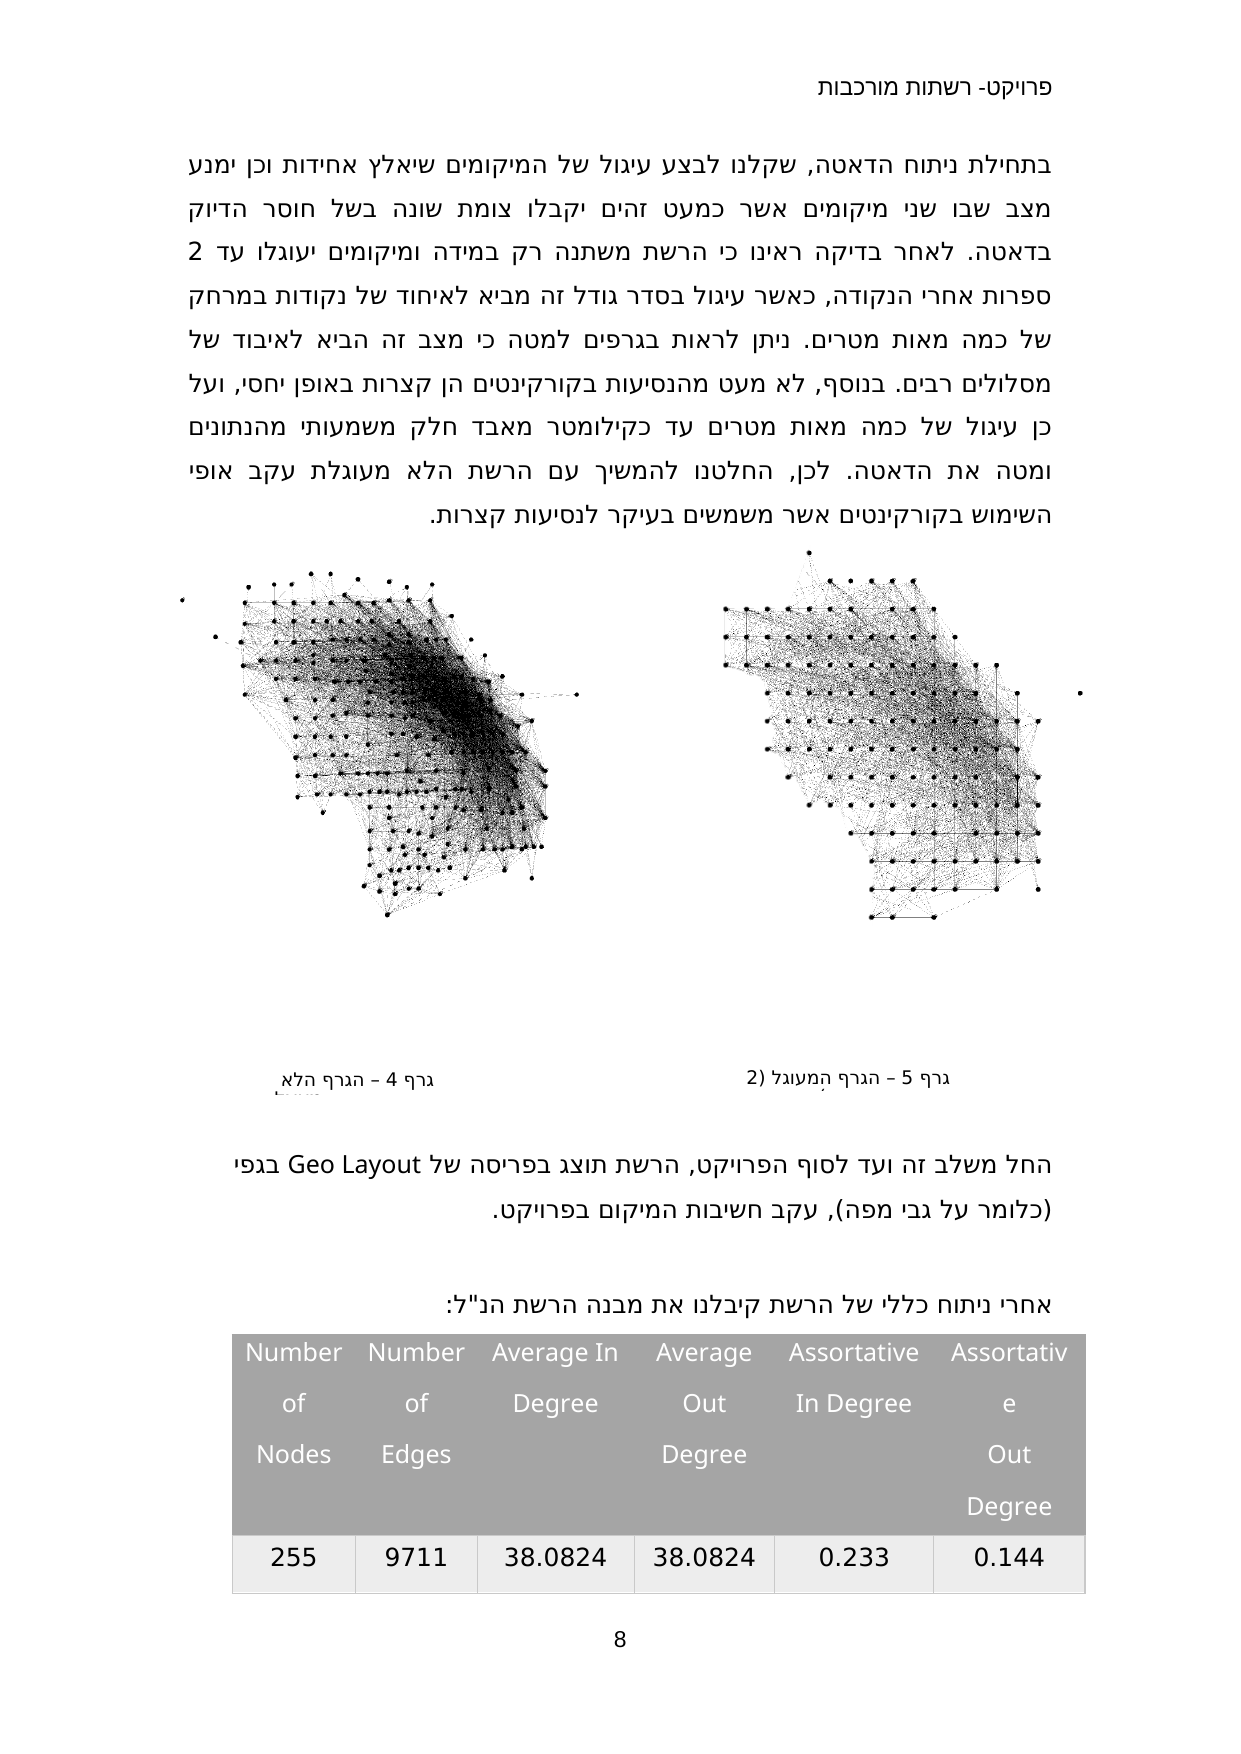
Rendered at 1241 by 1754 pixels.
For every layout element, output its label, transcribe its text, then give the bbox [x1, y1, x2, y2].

table_header Average In Degree [478, 1335, 634, 1535]
table_header Average Out Degree [635, 1335, 774, 1535]
text החל משלב זה ועד לסוף הפרויקט, הרשת תוצג בפריסה של Geo Layout בגפי (כלומר על גבי מפה), עקב חשיבות המיקום בפרויקט. [187, 1147, 1053, 1225]
table_cell 255 [233, 1536, 355, 1592]
table_header Assortative Out Degree [934, 1335, 1084, 1535]
picture [178, 569, 586, 923]
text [187, 150, 1053, 529]
table_cell 9711 [356, 1536, 477, 1592]
table_header Number of Nodes [233, 1335, 355, 1535]
table_cell 38.0824 [635, 1536, 774, 1592]
table_cell 0.233 [775, 1536, 933, 1592]
table_header Number of Edges [356, 1335, 477, 1535]
text אחרי ניתוח כללי של הרשת קיבלנו את מבנה הרשת הנ"ל: [187, 1290, 1053, 1319]
table_cell 0.144 [934, 1536, 1084, 1592]
table_header Assortative In Degree [775, 1335, 933, 1535]
picture [653, 545, 1088, 926]
table_cell 38.0824 [478, 1536, 634, 1592]
